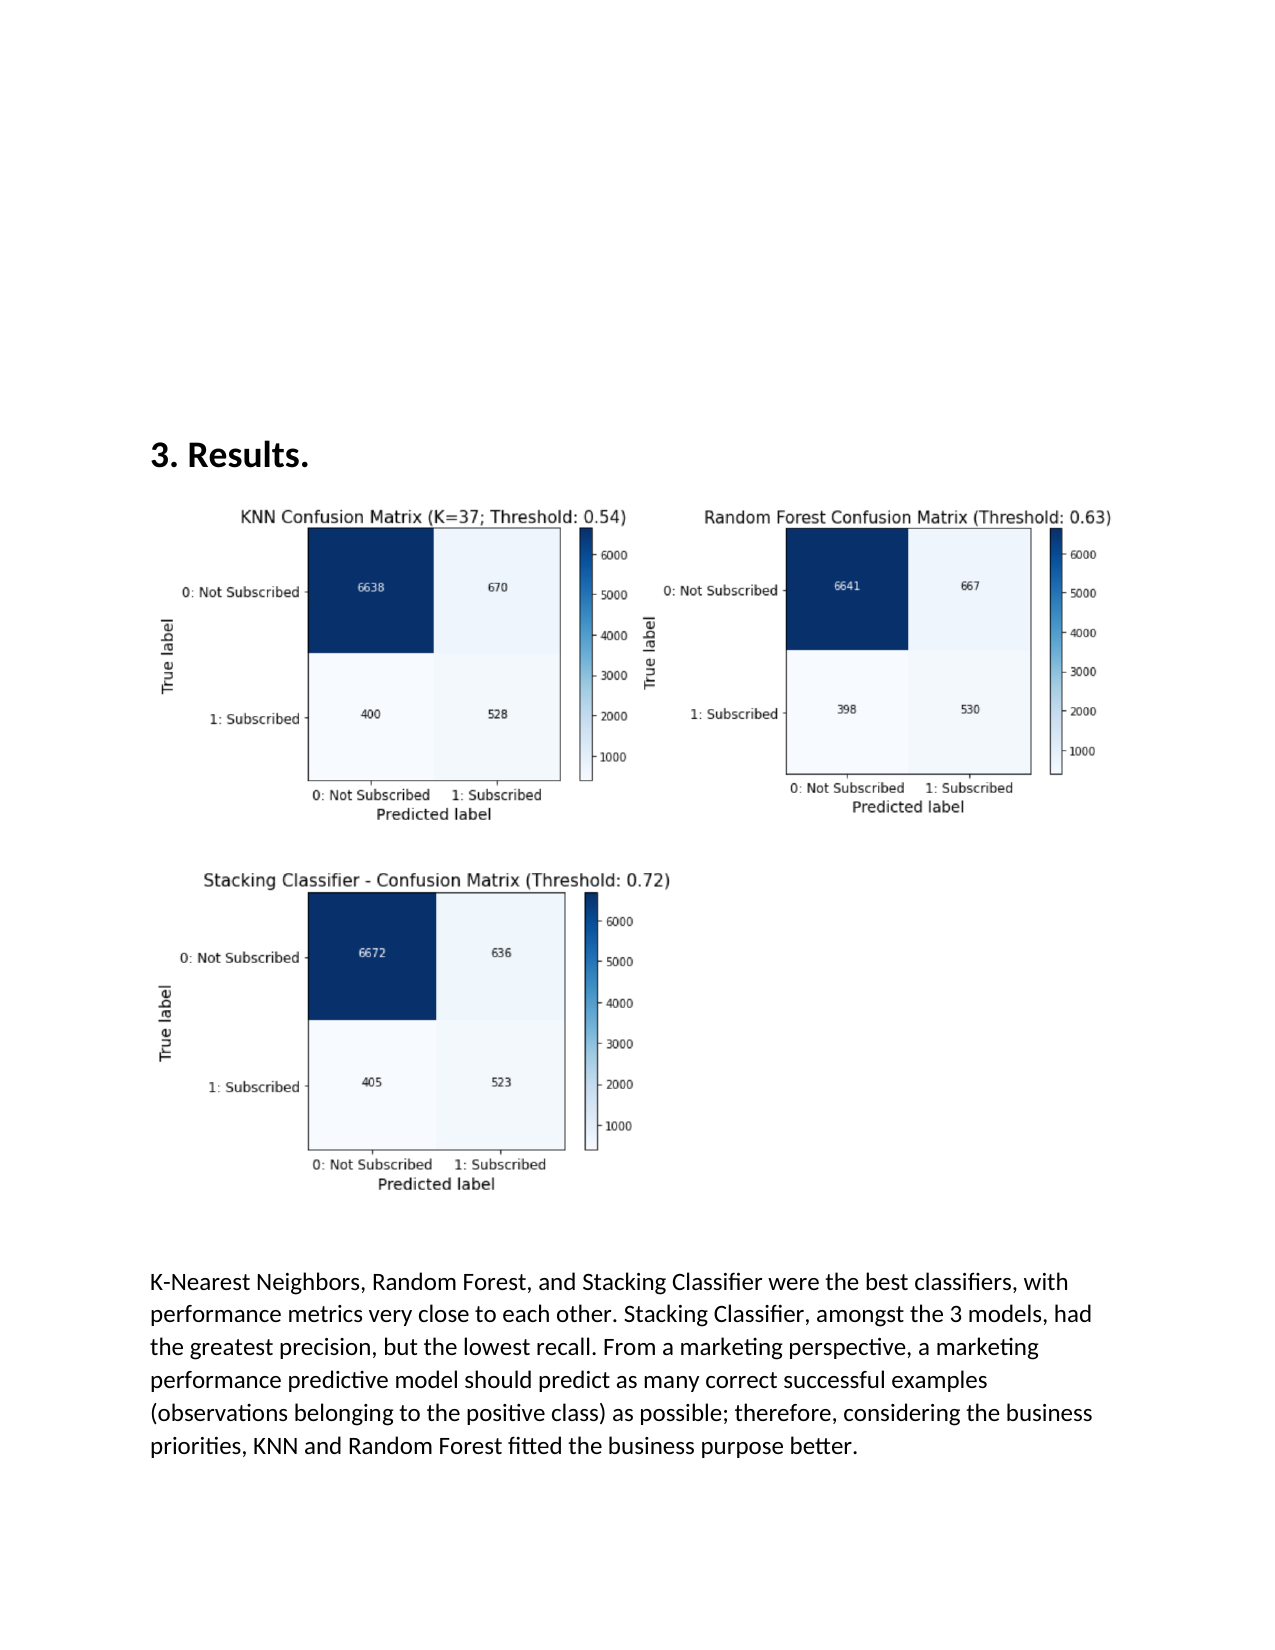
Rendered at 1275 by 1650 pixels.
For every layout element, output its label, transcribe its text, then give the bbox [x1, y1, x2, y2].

picture [150, 497, 1125, 828]
subtitle 3. Results. [150, 431, 1125, 477]
text K-Nearest Neighbors, Random Forest, and Stacking Classifier were the best classifiers, with performance metrics very close to each other. Stacking Classifier, amongst the 3 models, had the greatest precision, but the lowest recall. From a marketing perspective, a marketing performance predictive model should predict as many correct successful examples (observations belonging to the positive class) as possible; therefore, considering the business priorities, KNN and Random Forest fitted the business purpose better. [150, 1266, 1125, 1461]
picture [150, 863, 681, 1202]
